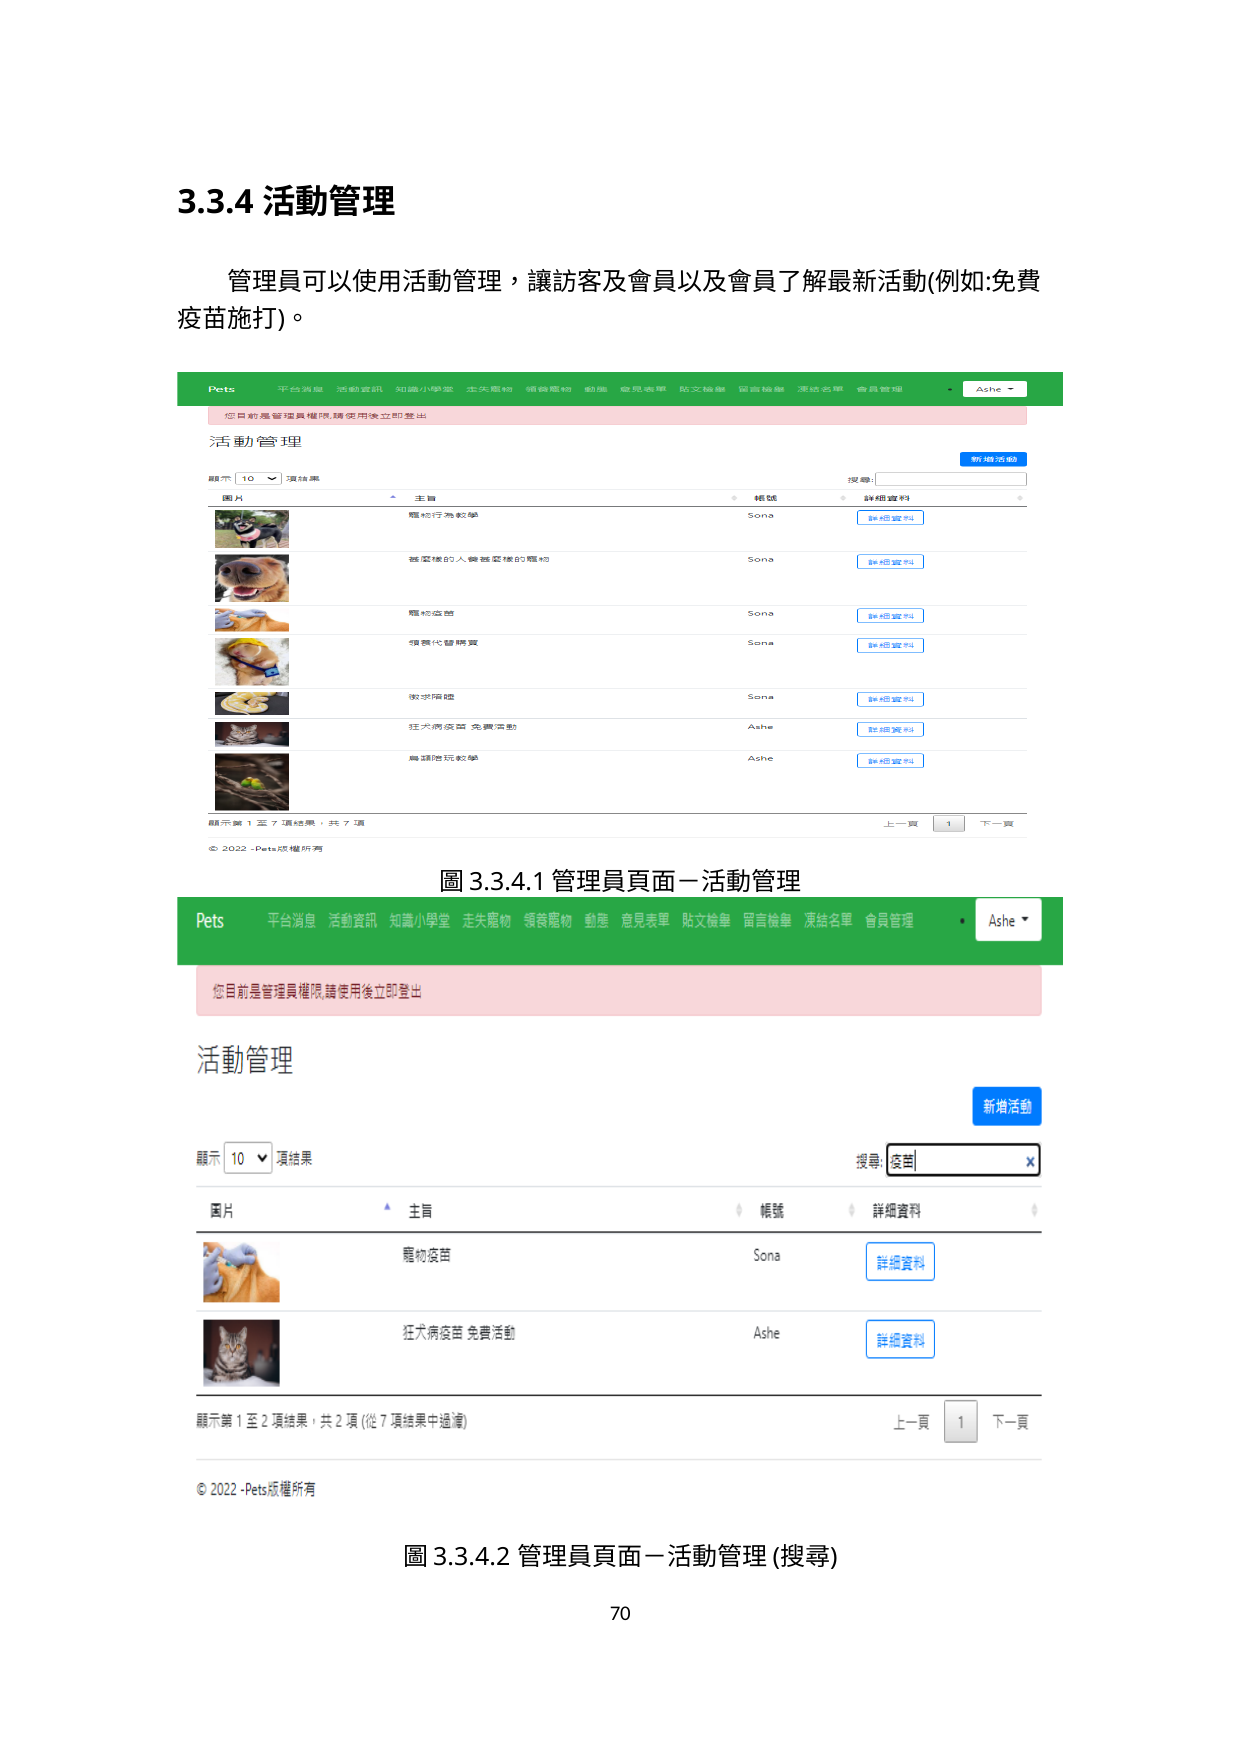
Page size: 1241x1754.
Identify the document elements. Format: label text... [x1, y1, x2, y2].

text 3.3.4 活動管理 [177, 161, 1063, 236]
text 圖3.3.4.2 管理員頁面－活動管理 (搜尋) [177, 1535, 1063, 1573]
text 圖3.3.4.1管理員頁面－活動管理 [177, 860, 1063, 897]
text 管理員可以使用活動管理，讓訪客及會員以及會員了解最新活動(例如:免費疫苗施打)。 [177, 260, 1063, 335]
picture [177, 897, 1063, 1534]
picture [177, 372, 1063, 857]
